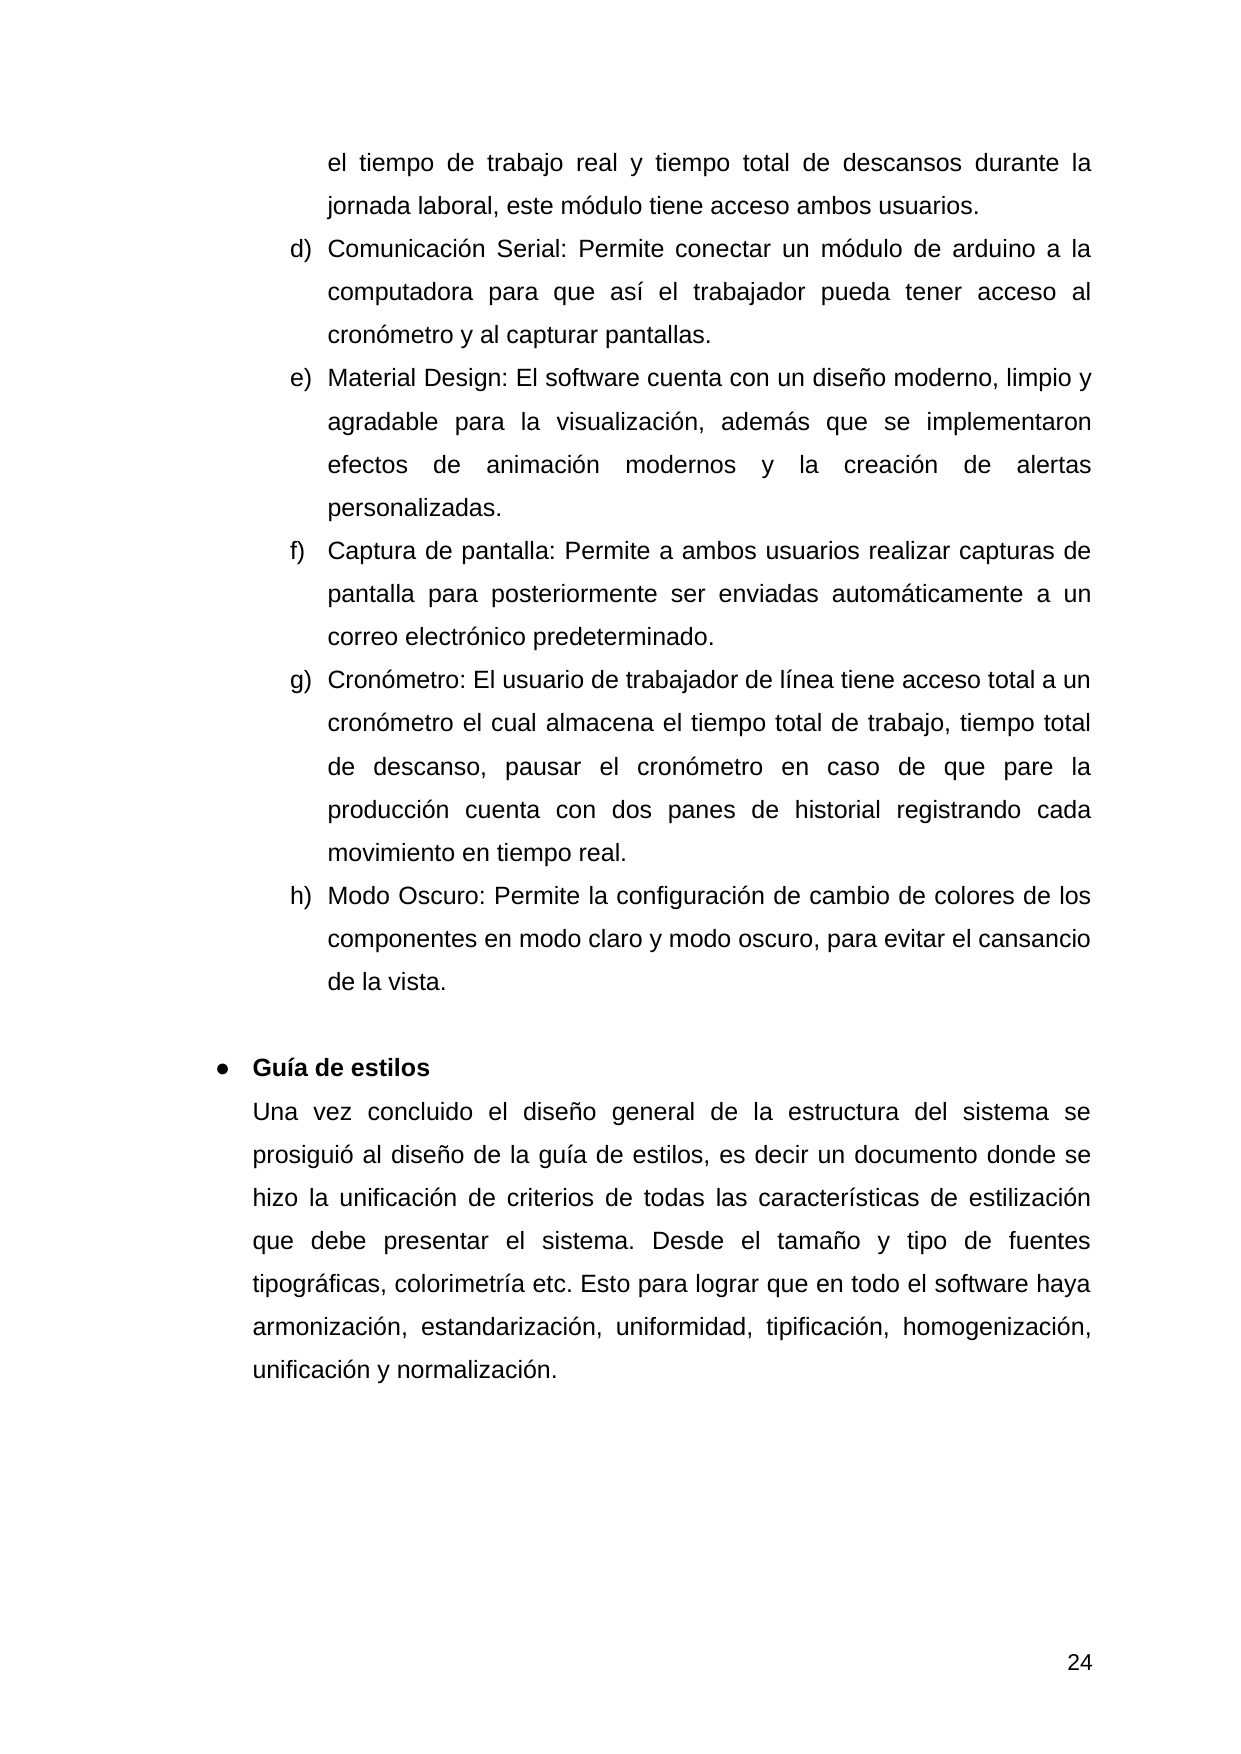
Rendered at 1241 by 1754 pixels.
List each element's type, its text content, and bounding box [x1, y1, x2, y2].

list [290, 148, 1092, 219]
list Cronómetro: El usuario de trabajador de línea tiene acceso total a un cronómetro el cual almacena el tiempo total de trabajo, tiempo total de descanso, pausar el cronómetro en caso de que pare la producción cuenta con dos panes de historial registrando cada movimiento en tiempo real. [290, 665, 1092, 866]
list Comunicación Serial: Permite conectar un módulo de arduino a la computadora para que así el trabajador pueda tener acceso al cronómetro y al capturar pantallas. [290, 234, 1092, 349]
text Una vez concluido el diseño general de la estructura del sistema se prosiguió al diseño de la guía de estilos, es decir un documento donde se hizo la unificación de criterios de todas las características de estilización que debe presentar el sistema. Desde el tamaño y tipo de fuentes tipográficas, colorimetría etc. Esto para lograr que en todo el software haya armonización, estandarización, uniformidad, tipificación, homogenización, unificación y normalización. [252, 1096, 1092, 1384]
list Guía de estilos [215, 1053, 1092, 1082]
list Modo Oscuro: Permite la configuración de cambio de colores de los componentes en modo claro y modo oscuro, para evitar el cansancio de la vista. [290, 881, 1092, 996]
list Captura de pantalla: Permite a ambos usuarios realizar capturas de pantalla para posteriormente ser enviadas automáticamente a un correo electrónico predeterminado. [290, 536, 1092, 651]
list Material Design: El software cuenta con un diseño moderno, limpio y agradable para la visualización, además que se implementaron efectos de animación modernos y la creación de alertas personalizadas. [290, 363, 1092, 521]
